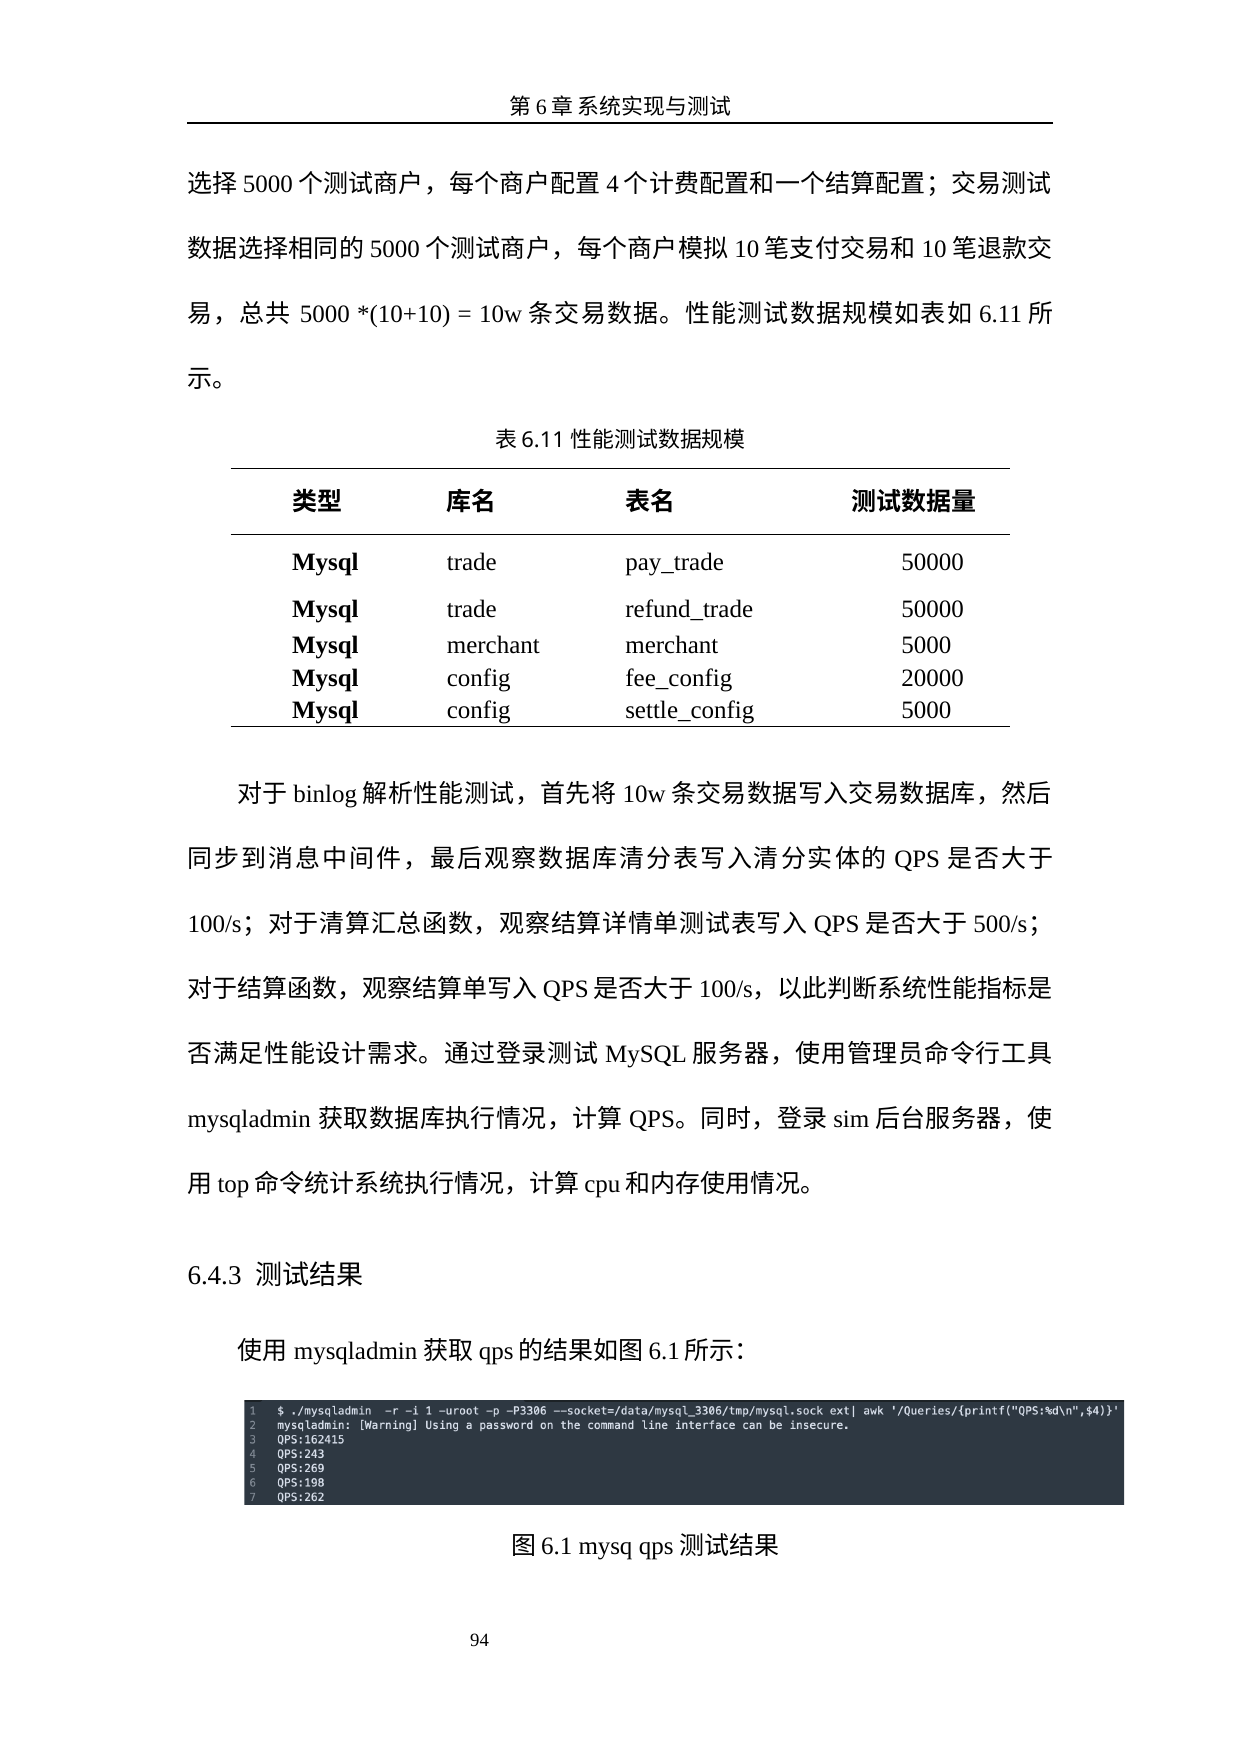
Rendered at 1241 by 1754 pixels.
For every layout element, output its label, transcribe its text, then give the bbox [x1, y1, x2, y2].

table_cell 5000 [840, 629, 1010, 661]
table_cell 50000 [840, 589, 1010, 629]
table_header 表名 [564, 469, 840, 533]
table_cell trade [385, 535, 564, 588]
table_cell settle_config [564, 694, 840, 726]
picture [244, 1400, 1125, 1505]
table_cell merchant [564, 629, 840, 661]
table_cell pay_trade [564, 535, 840, 588]
table_cell Mysql [231, 629, 385, 661]
table_cell 20000 [840, 661, 1010, 694]
table_cell trade [385, 589, 564, 629]
table_cell fee_config [564, 661, 840, 694]
text 使用 mysqladmin 获取qps的结果如图6.1所示： [187, 1317, 1053, 1382]
table_cell Mysql [231, 661, 385, 694]
text 表6.11 性能测试数据规模 [187, 422, 1053, 455]
text 6.4.3 测试结果 [187, 1240, 1053, 1305]
table_cell Mysql [231, 589, 385, 629]
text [187, 150, 1053, 410]
text 对于binlog解析性能测试，首先将10w条交易数据写入交易数据库，然后同步到消息中间件，最后观察数据库清分表写入清分实体的QPS是否大于100/s；对于清算汇总函数，观察结算详情单测试表写入QPS是否大于500/s；对于结算函数，观察结算单写入QPS是否大于100/s，以此判断系统性能指标是否满足性能设计需求。通过登录测试MySQL服务器，使用管理员命令行工具 mysqladmin 获取数据库执行情况，计算QPS。同时，登录sim后台服务器，使用top命令统计系统执行情况，计算cpu和内存使用情况。 [187, 760, 1053, 1215]
table_header 类型 [231, 469, 385, 533]
table_cell 50000 [840, 535, 1010, 588]
table_cell 5000 [840, 694, 1010, 726]
table_cell refund_trade [564, 589, 840, 629]
table_header 测试数据量 [840, 469, 1010, 533]
table_header 库名 [385, 469, 564, 533]
table_cell Mysql [231, 694, 385, 726]
table_cell config [385, 694, 564, 726]
table_cell Mysql [231, 535, 385, 588]
table_cell merchant [385, 629, 564, 661]
table_cell config [385, 661, 564, 694]
